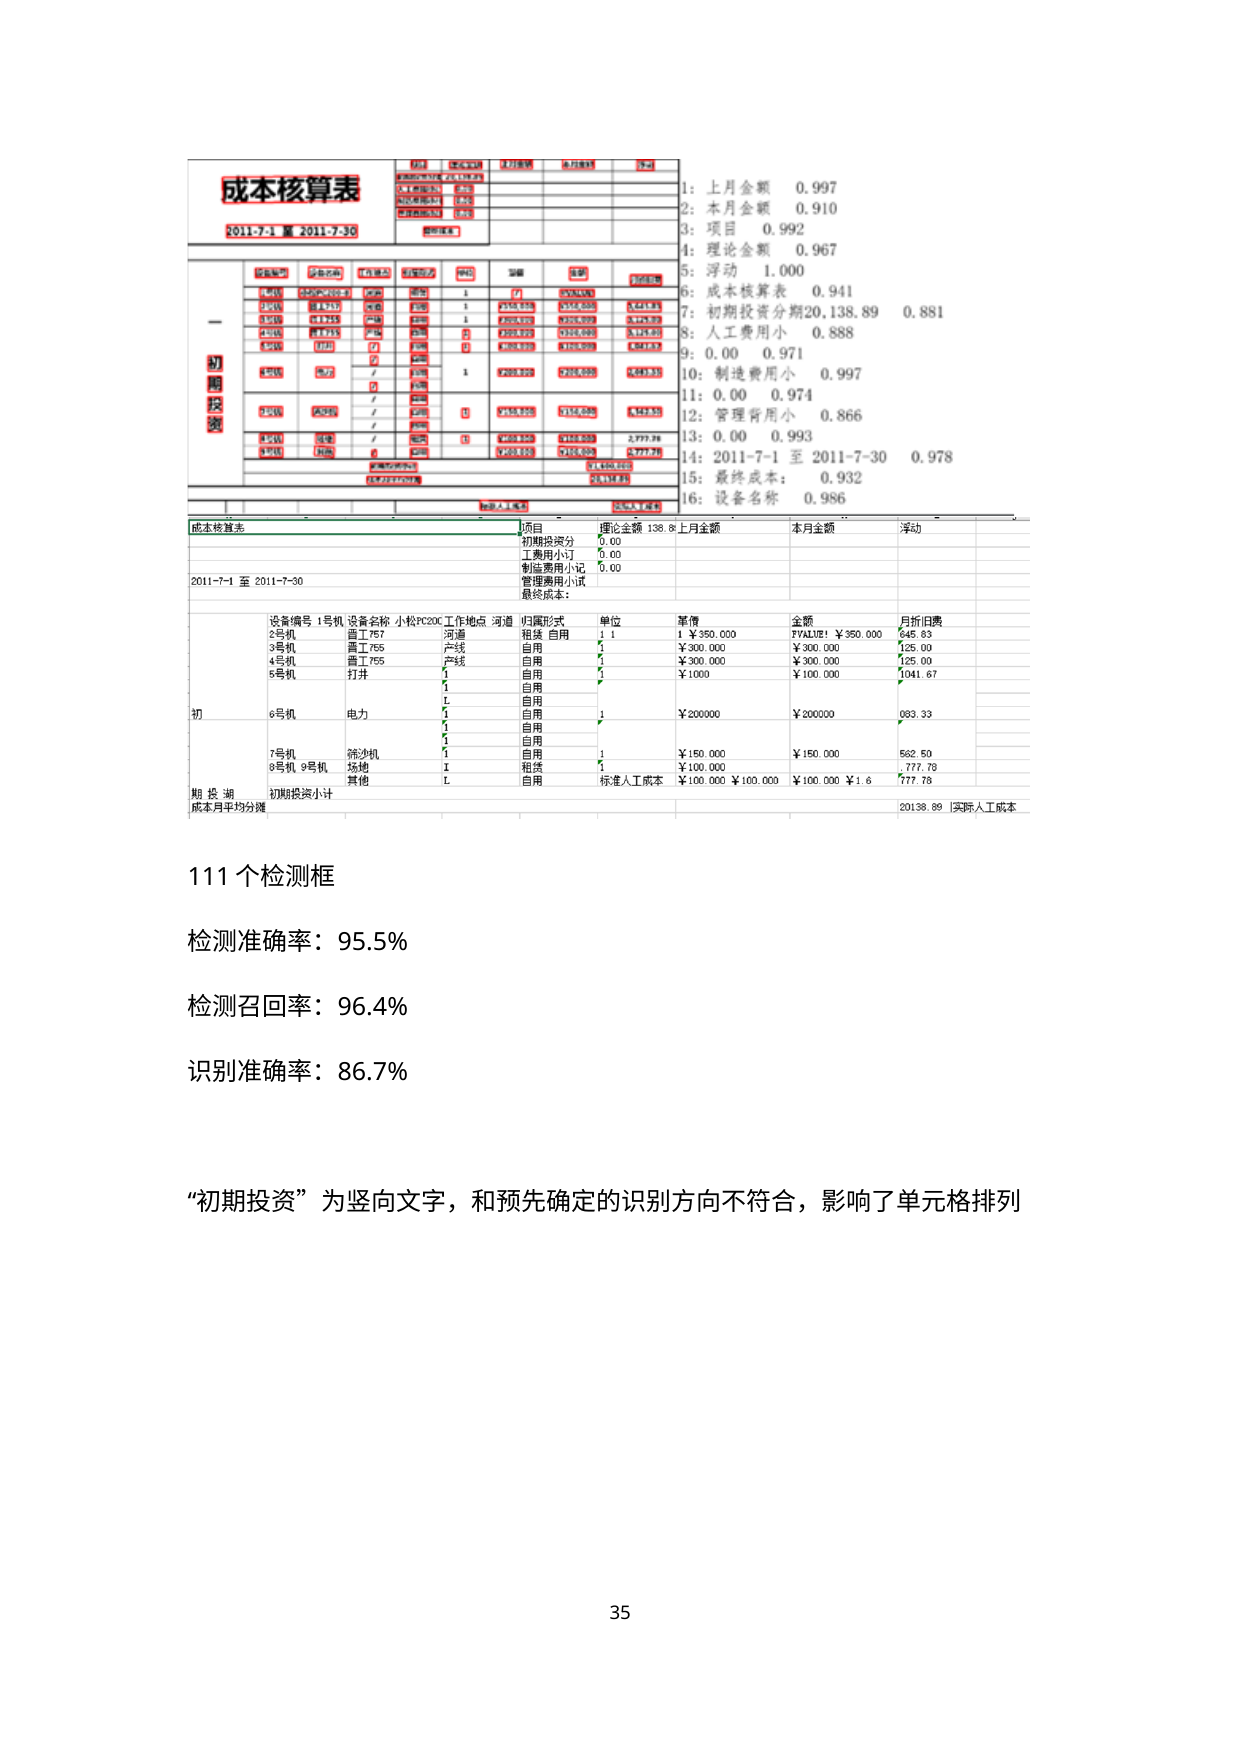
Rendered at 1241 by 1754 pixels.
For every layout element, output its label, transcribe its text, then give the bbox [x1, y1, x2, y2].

picture [187, 517, 1030, 819]
text “初期投资”为竖向文字，和预先确定的识别方向不符合，影响了单元格排列 [187, 1167, 1053, 1232]
text 识别准确率：86.7% [187, 1037, 1053, 1102]
picture [187, 159, 1015, 516]
text 检测准确率：95.5% [187, 907, 1053, 972]
text 检测召回率：96.4% [187, 972, 1053, 1037]
text 111个检测框 [187, 842, 1053, 907]
